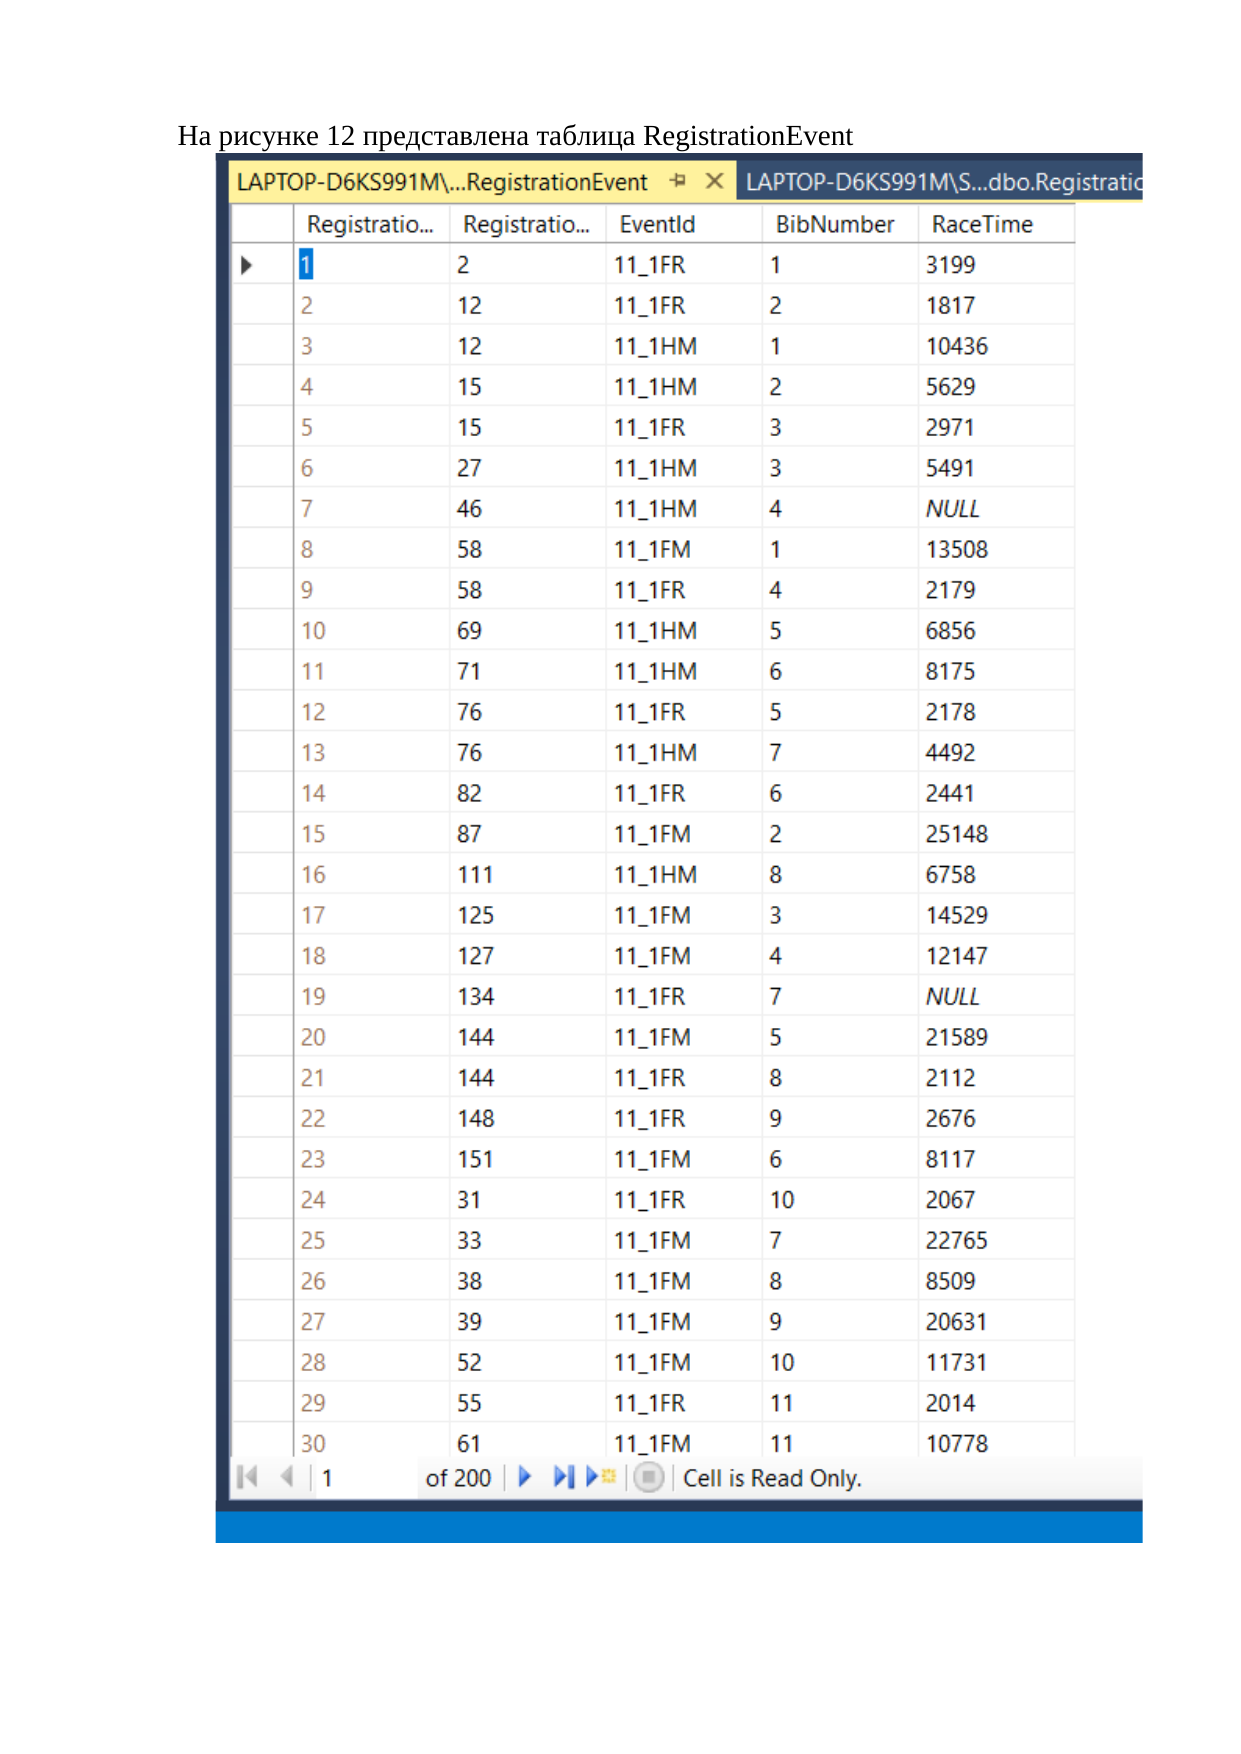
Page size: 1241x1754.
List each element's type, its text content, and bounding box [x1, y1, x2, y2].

text На рисунке 12 представлена таблица RegistrationEvent [177, 118, 1181, 152]
picture [215, 153, 1143, 1543]
